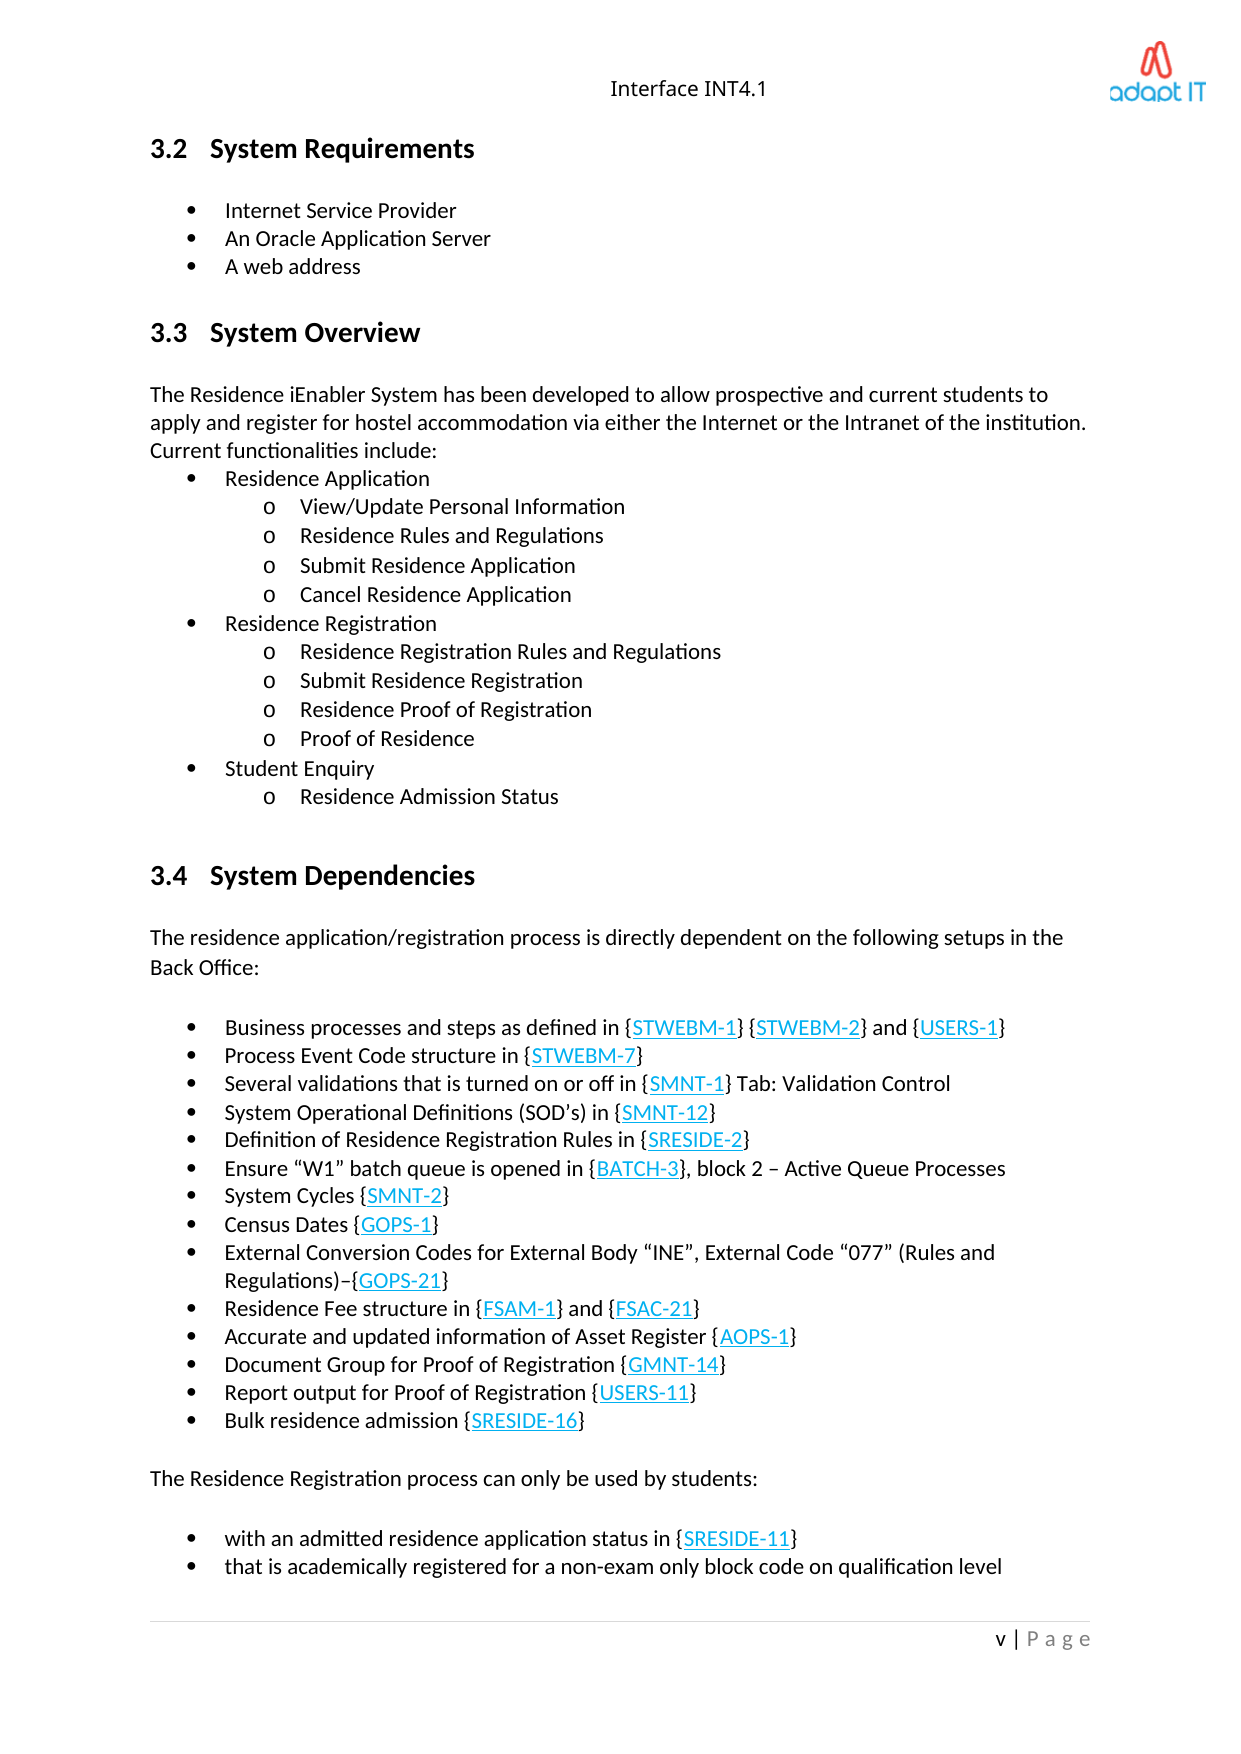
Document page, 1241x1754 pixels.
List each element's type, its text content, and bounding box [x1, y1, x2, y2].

list Business processes and steps as defined in {STWEBM-1} {STWEBM-2} and {USERS-1} [187, 1013, 1090, 1042]
subtitle System Overview [150, 314, 1090, 350]
subtitle System Dependencies [150, 857, 1090, 893]
list Census Dates {GOPS-1} [187, 1210, 1090, 1238]
list Internet Service Provider [187, 196, 1090, 224]
list Report output for Proof of Registration {USERS-11} [187, 1378, 1090, 1406]
list Residence Registration [187, 609, 1090, 637]
list Student Enquiry [187, 754, 1090, 782]
list Definition of Residence Registration Rules in {SRESIDE-2} [187, 1126, 1090, 1154]
list External Conversion Codes for External Body “INE”, External Code “077” (Rules and Regulations)–{GOPS-21} [187, 1238, 1090, 1294]
subtitle System Requirements [150, 130, 1090, 166]
list A web address [187, 252, 1090, 280]
text The Residence iEnabler System has been developed to allow prospective and current students to apply and register for hostel accommodation via either the Internet or the Intranet of the institution. Current functionalities include: [150, 380, 1090, 464]
list Submit Residence Application [262, 551, 1090, 580]
list An Oracle Application Server [187, 224, 1090, 252]
list System Cycles {SMNT-2} [187, 1182, 1090, 1210]
list View/Update Personal Information [262, 492, 1090, 522]
list Bulk residence admission {SRESIDE-16} [187, 1406, 1090, 1434]
list Residence Proof of Registration [262, 695, 1090, 724]
list Accurate and updated information of Asset Register {AOPS-1} [187, 1322, 1090, 1350]
list Proof of Residence [262, 724, 1090, 754]
text The residence application/registration process is directly dependent on the following setups in the Back Office: [150, 923, 1090, 981]
list Submit Residence Registration [262, 666, 1090, 695]
list Several validations that is turned on or off in {SMNT-1} Tab: Validation Control [187, 1069, 1090, 1098]
text The Residence Registration process can only be used by students: [150, 1464, 1090, 1492]
list Process Event Code structure in {STWEBM-7} [187, 1042, 1090, 1069]
list Residence Application [187, 464, 1090, 492]
list Document Group for Proof of Registration {GMNT-14} [187, 1350, 1090, 1378]
list System Operational Definitions (SOD’s) in {SMNT-12} [187, 1098, 1090, 1126]
picture [1108, 41, 1205, 101]
list Residence Admission Status [262, 782, 1087, 811]
list Residence Fee structure in {FSAM-1} and {FSAC-21} [187, 1294, 1090, 1322]
list Residence Registration Rules and Regulations [262, 637, 1090, 666]
list that is academically registered for a non-exam only block code on qualification level [187, 1552, 1090, 1581]
list Cancel Residence Application [262, 580, 1090, 609]
list Residence Rules and Regulations [262, 522, 1090, 551]
list Ensure “W1” batch queue is opened in {BATCH-3}, block 2 – Active Queue Processes [187, 1154, 1090, 1182]
list with an admitted residence application status in {SRESIDE-11} [187, 1524, 1090, 1552]
